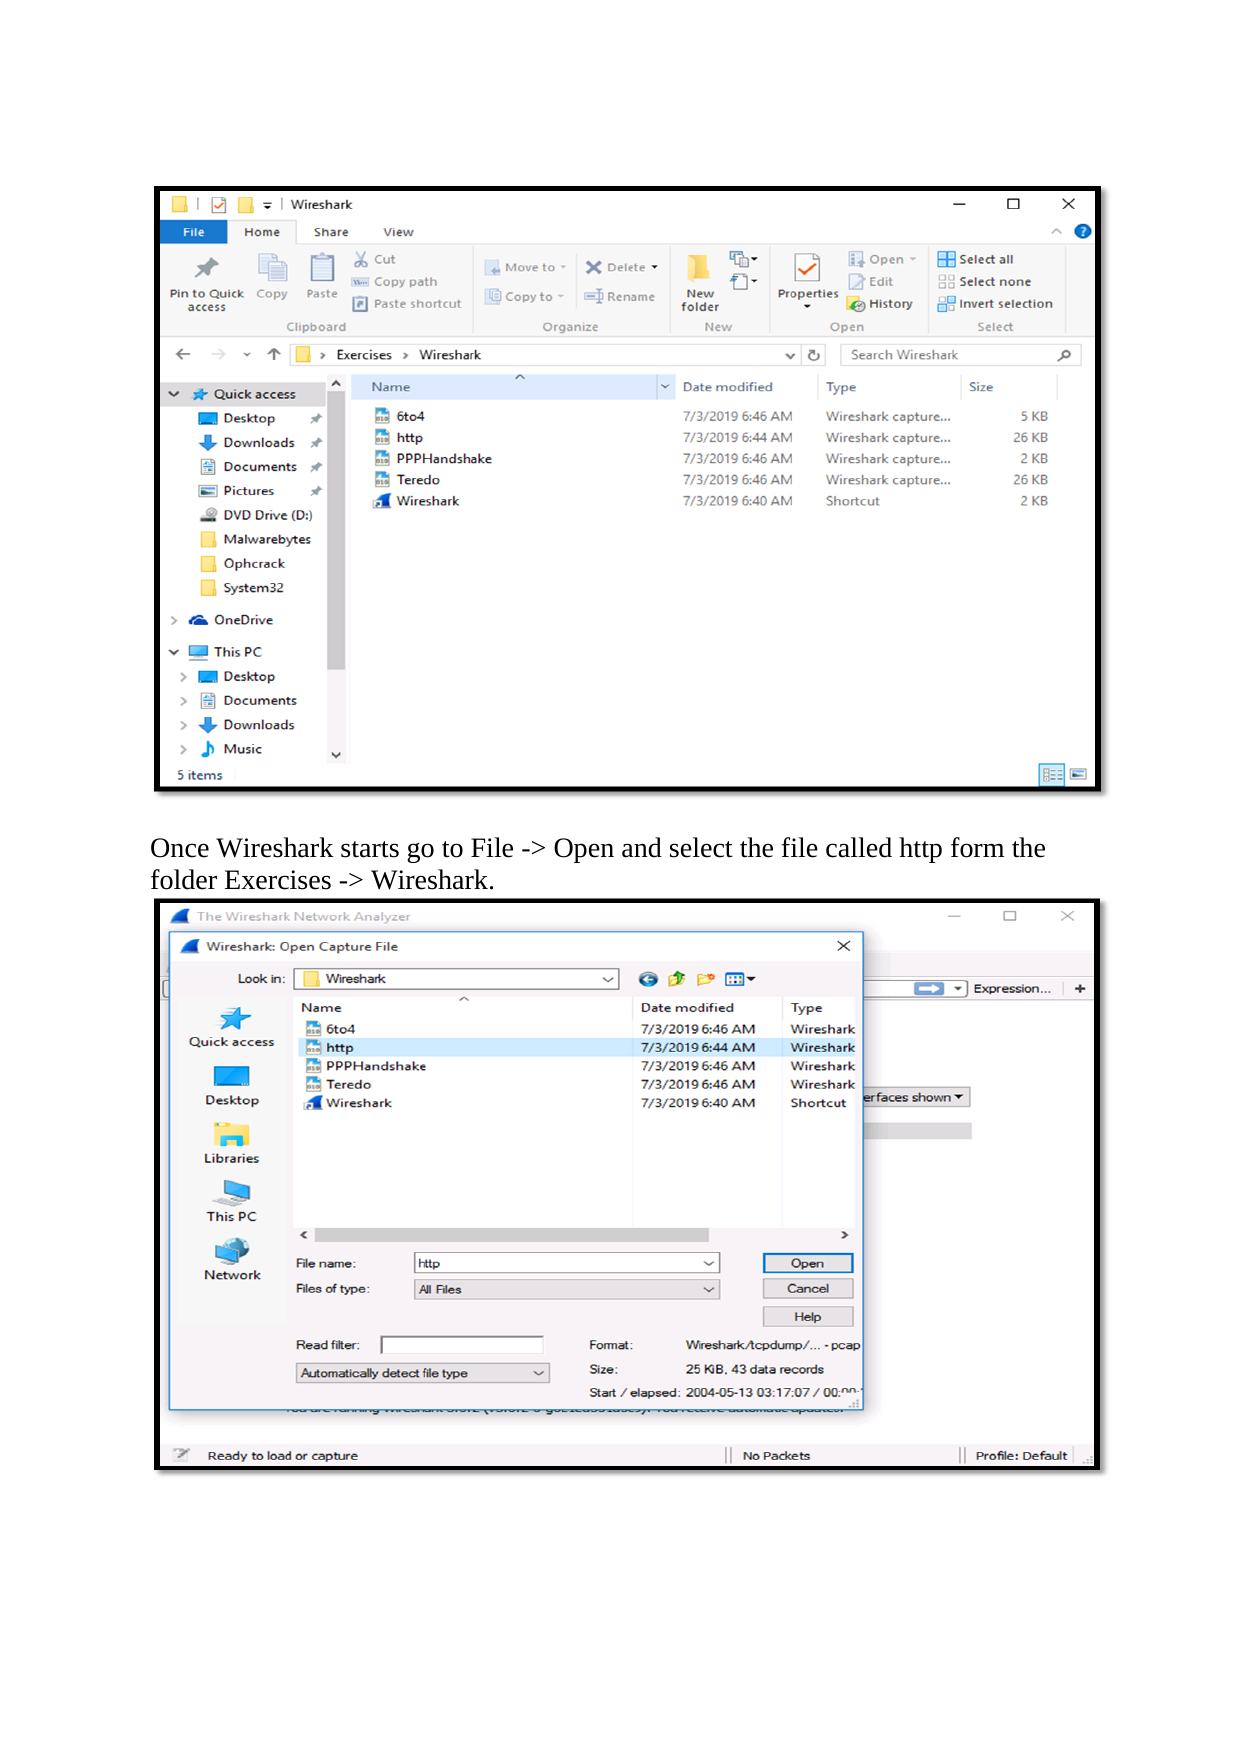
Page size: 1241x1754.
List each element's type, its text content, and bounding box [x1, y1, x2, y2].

text Once Wireshark starts go to File -> Open and select the file called http form the folder Exercises -> Wireshark. [150, 831, 1090, 895]
picture [150, 895, 1112, 1480]
picture [150, 182, 1113, 802]
